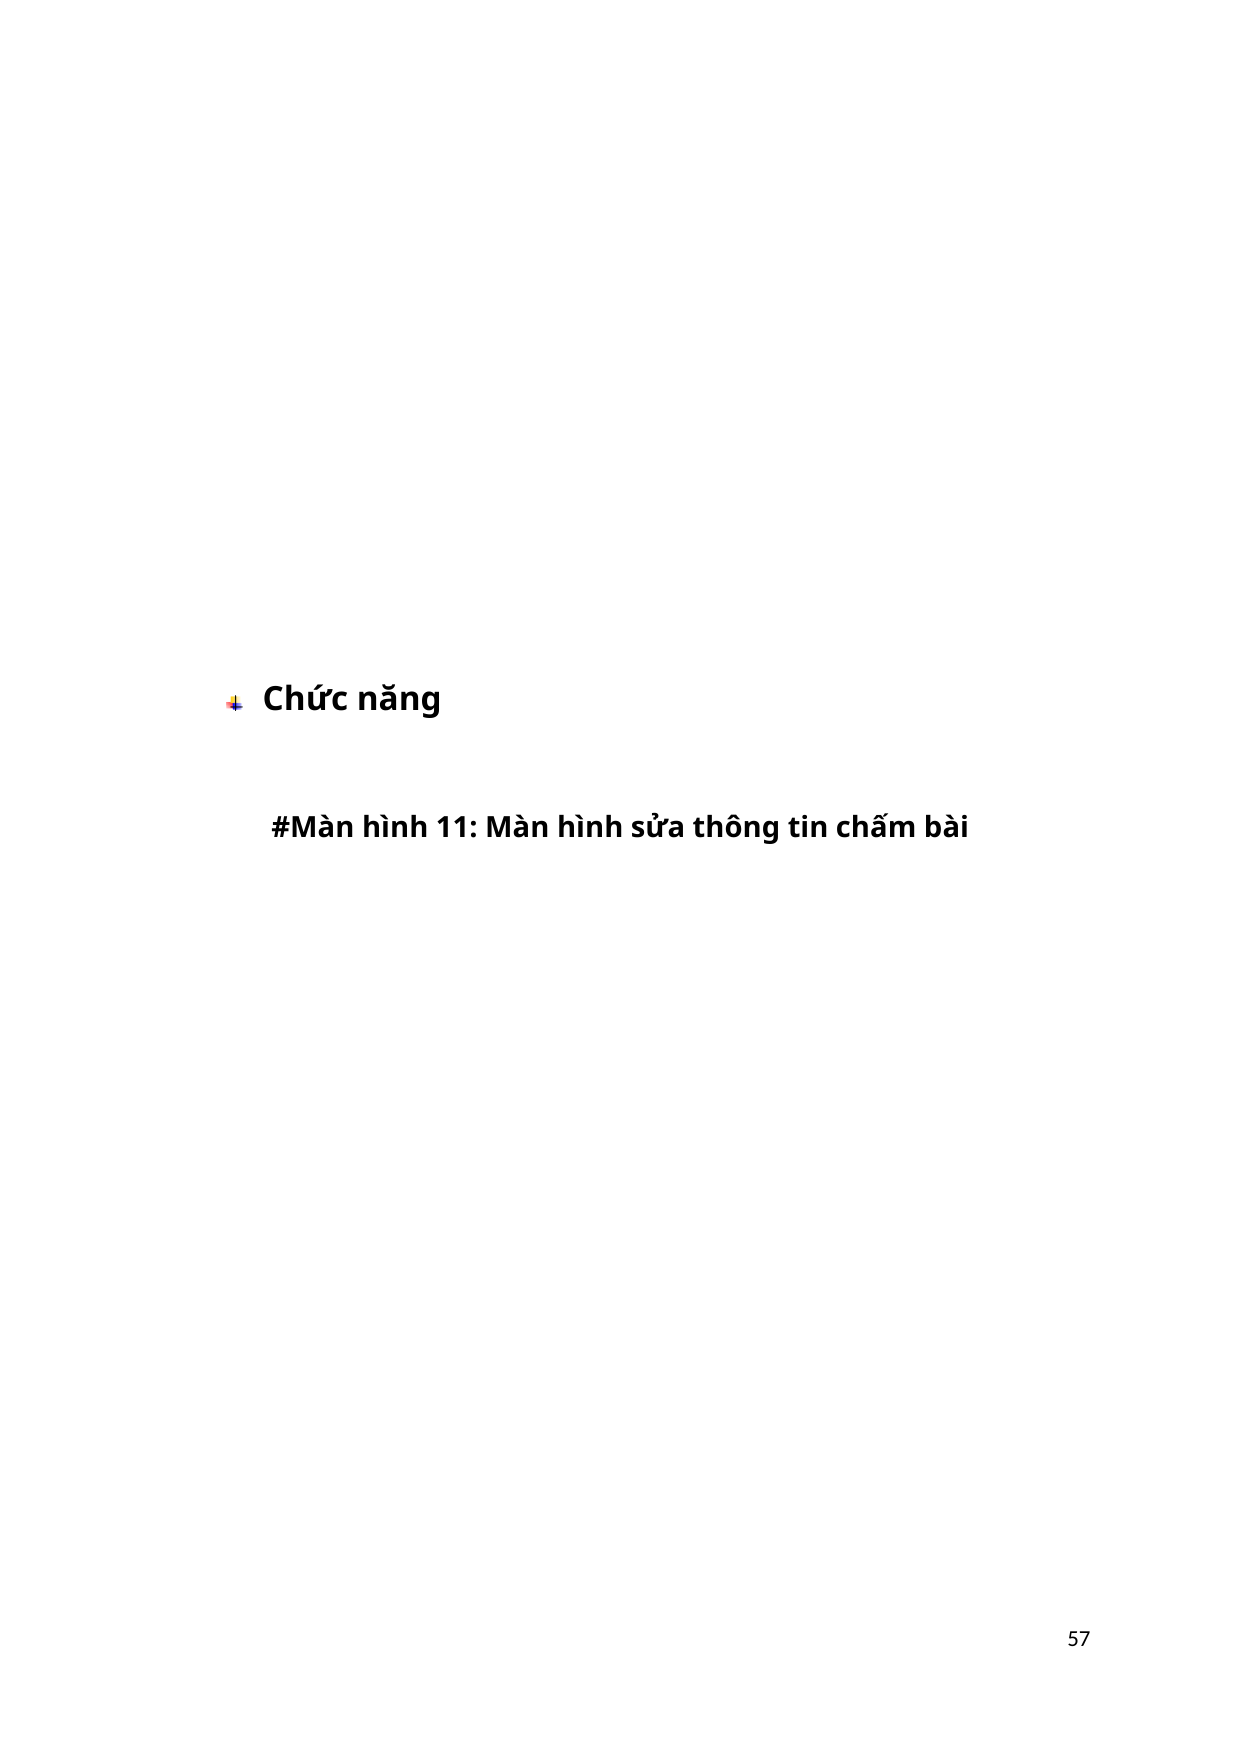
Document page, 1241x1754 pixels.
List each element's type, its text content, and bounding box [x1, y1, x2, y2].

picture [226, 694, 243, 711]
subtitle #Màn hình 11: Màn hình sửa thông tin chấm bài [150, 806, 1090, 846]
list Chức năng [225, 675, 1090, 720]
